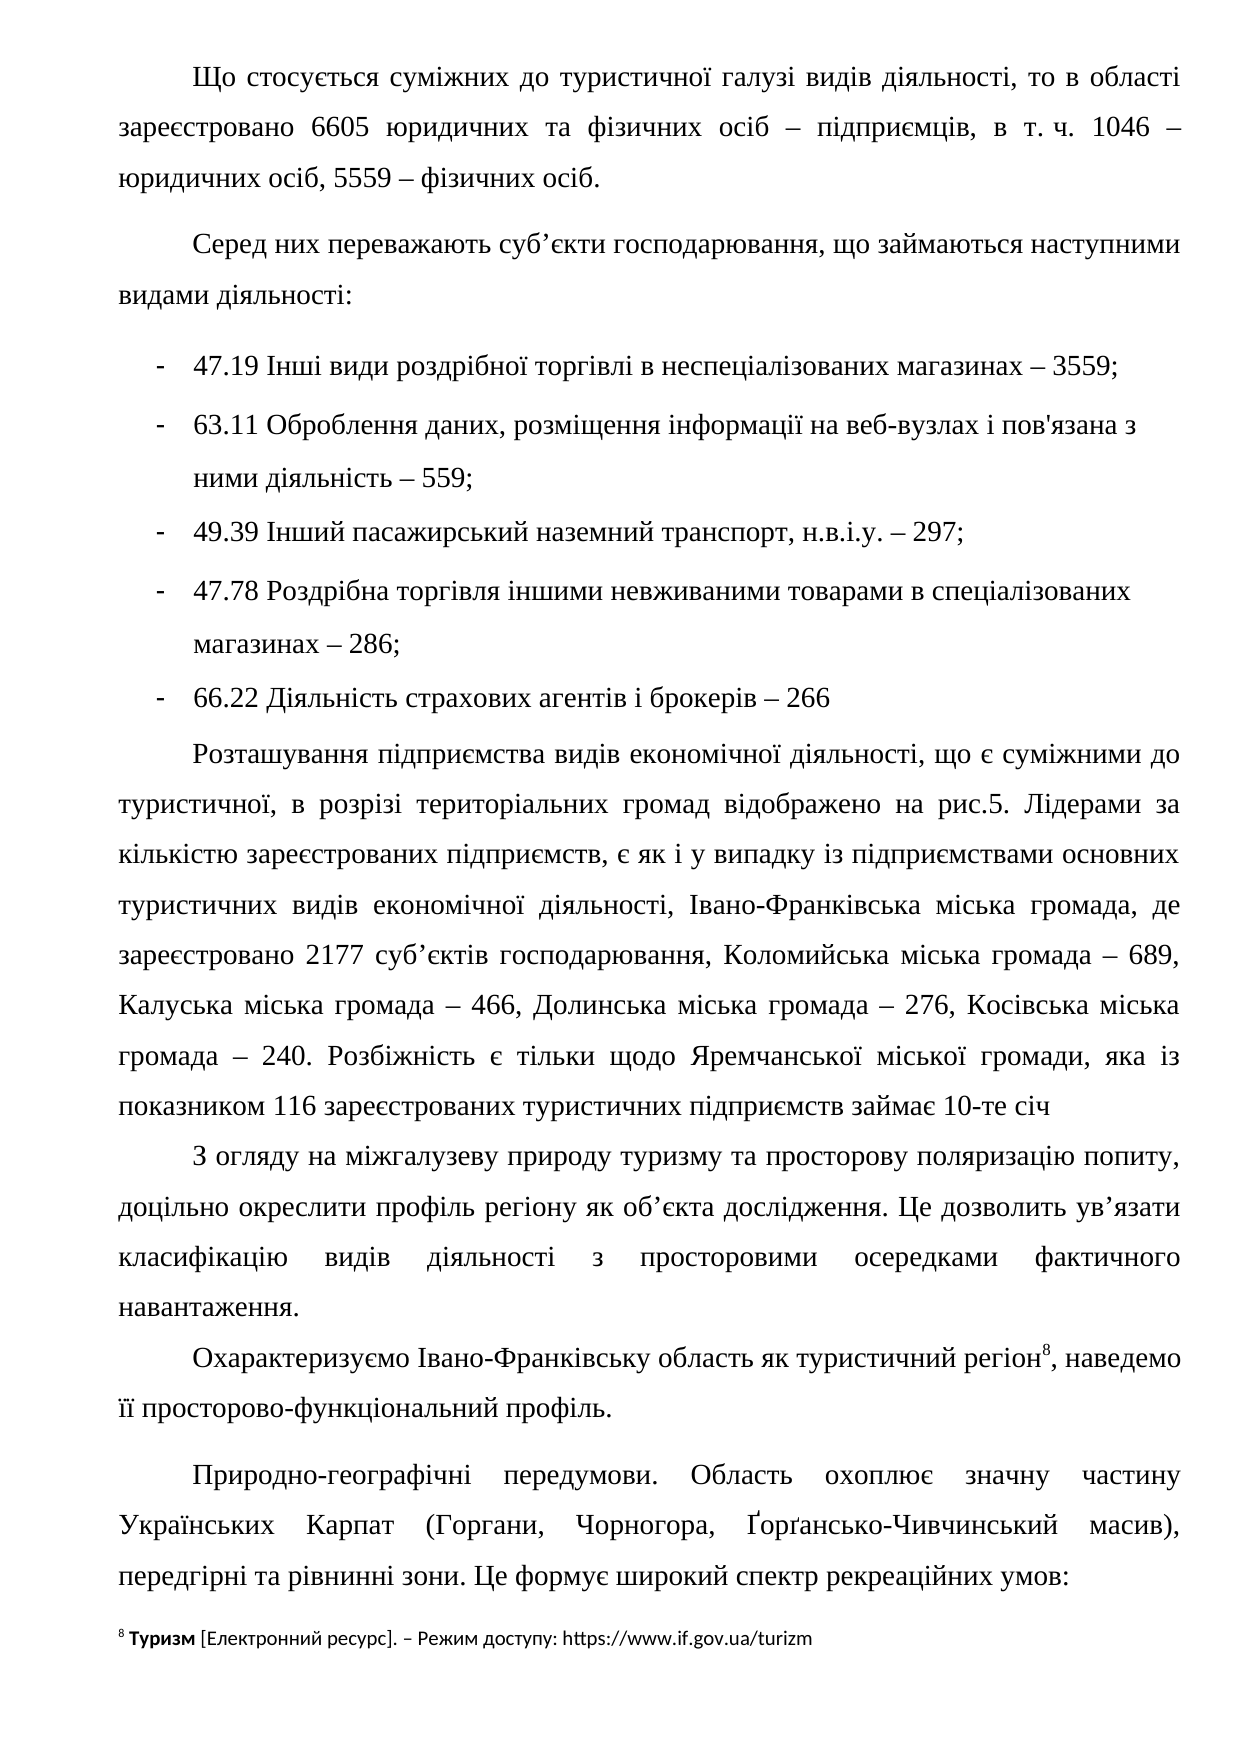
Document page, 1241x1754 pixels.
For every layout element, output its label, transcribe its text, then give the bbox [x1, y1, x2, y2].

list Розташування підприємства видів економічної діяльності, що є суміжними до туристичної, в розрізі територіальних громад відображено на рис.5. Лідерами за кількістю зареєстрованих підприємств, є як і у випадку із підприємствами основних туристичних видів економічної діяльності, Івано-Франківська міська громада, де зареєстровано 2177 суб’єктів господарювання, Коломийська міська громада – 689, Калуська міська громада – 466, Долинська міська громада – 276, Косівська міська громада – 240. Розбіжність є тільки щодо Яремчанської міської громади, яка із показником 116 зареєстрованих туристичних підприємств займає 10-те січ [118, 736, 1181, 1122]
list 63.11 Оброблення даних, розмiщення iнформацiї на веб-вузлах i пов'язана з ними дiяльнiсть – 559; [156, 403, 1181, 493]
list 49.39 Iнший пасажирський наземний транспорт, н.в.i.у. – 297; [156, 510, 1181, 550]
text Що стосується суміжних до туристичної галузі видів діяльності, то в області зареєстровано 6605 юридичних та фізичних осіб – підприємців, в т. ч. 1046 – юридичних осіб, 5559 – фізичних осіб. [118, 59, 1181, 193]
text Природно-географічні передумови. Область охоплює значну частину Українських Карпат (Горгани, Чорногора, Ґорґансько-Чивчинський масив), передгірні та рівнинні зони. Це формує широкий спектр рекреаційних умов: [118, 1457, 1181, 1591]
list 47.19 Iншi види роздрiбної торгiвлi в неспецiалiзованих магазинах – 3559; [156, 344, 1181, 384]
text Серед них переважають суб’єкти господарювання, що займаються наступними видами діяльності: [118, 227, 1181, 311]
text Охарактеризуємо Івано-Франківську область як туристичний регіон, наведемо її просторово-функціональний профіль. [118, 1340, 1181, 1423]
list 66.22 Дiяльнiсть страхових агентiв i брокерiв – 266 [156, 676, 1181, 716]
list З огляду на міжгалузеву природу туризму та просторову поляризацію попиту, доцільно окреслити профіль регіону як об’єкта дослідження. Це дозволить ув’язати класифікацію видів діяльності з просторовими осередками фактичного навантаження. [118, 1138, 1181, 1323]
list 47.78 Роздрiбна торгiвля iншими невживаними товарами в спецiалiзованих магазинах – 286; [156, 570, 1181, 660]
